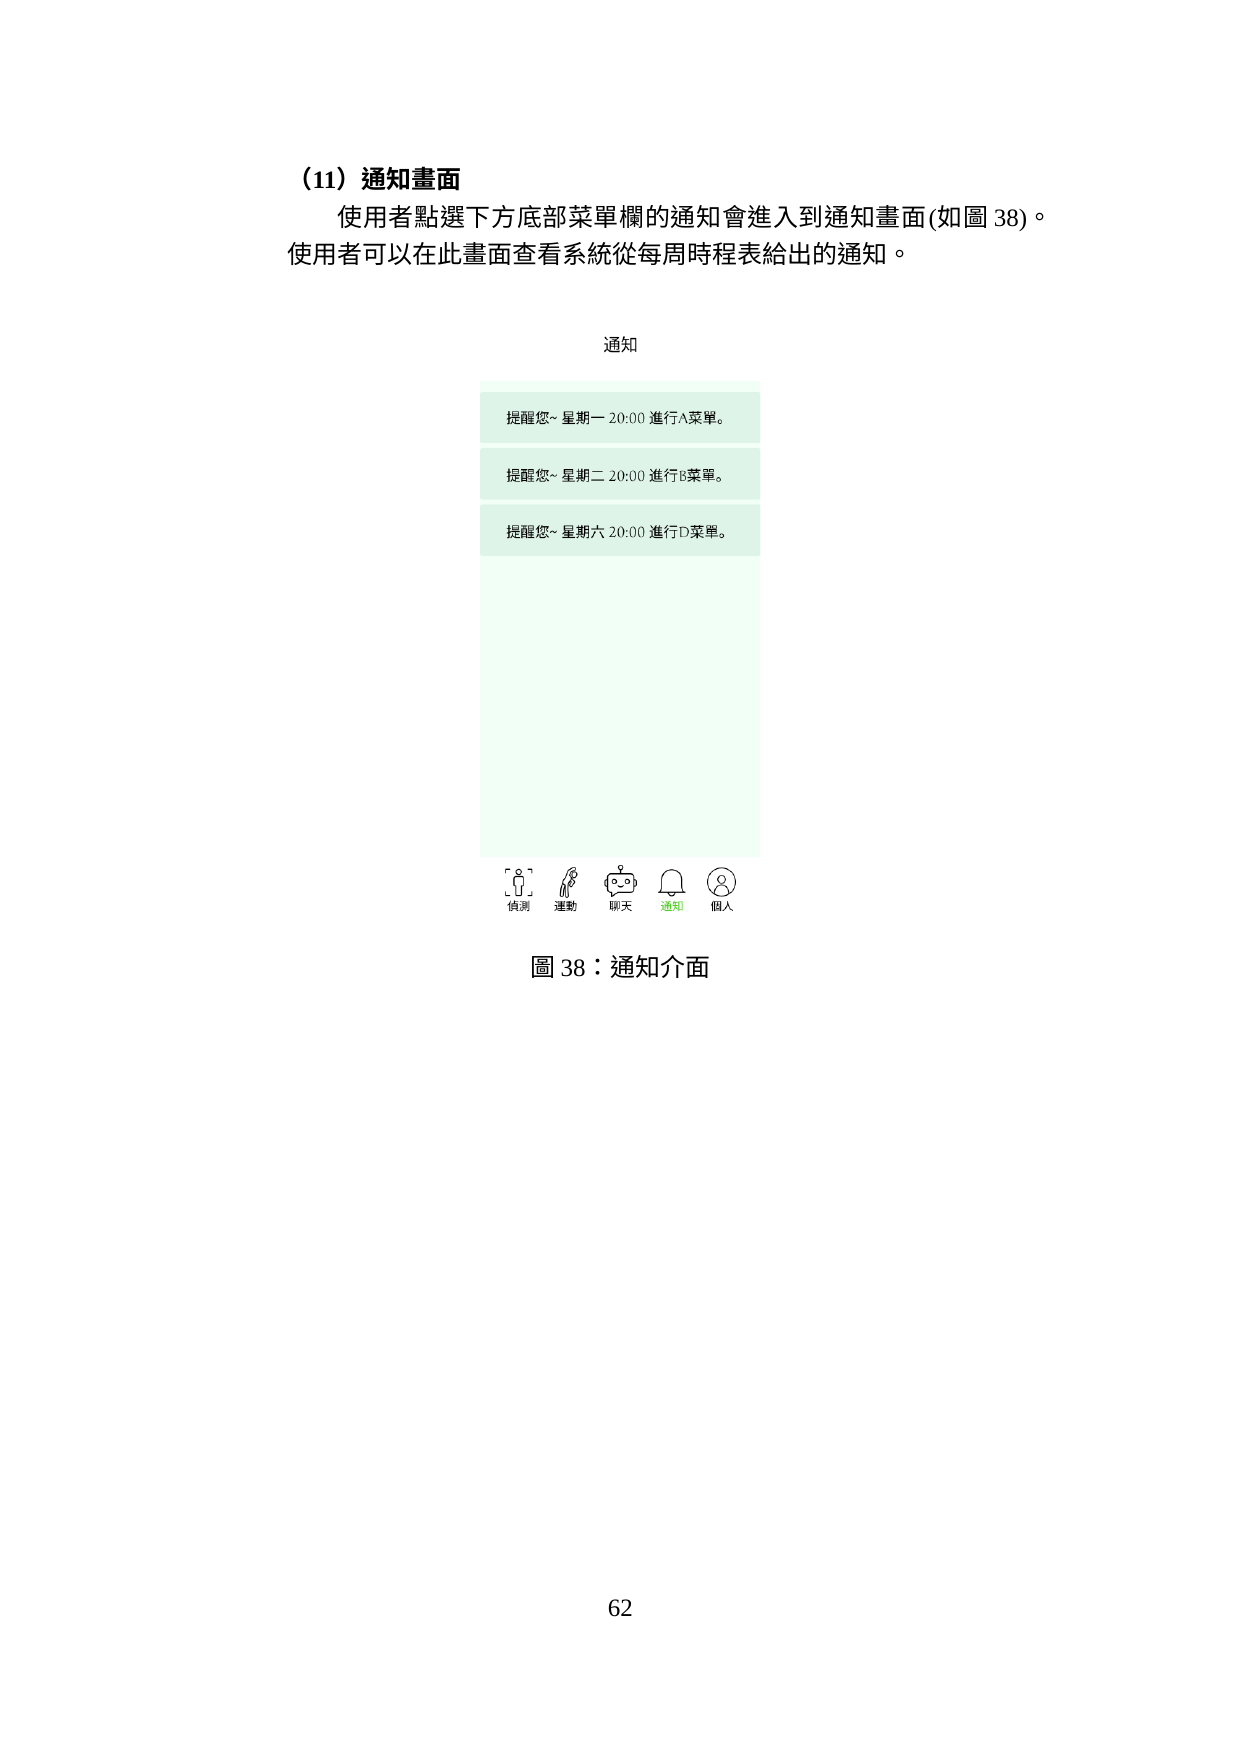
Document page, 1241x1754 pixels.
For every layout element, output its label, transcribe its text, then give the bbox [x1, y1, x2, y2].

text 圖 38：通知介面 [187, 947, 1053, 984]
picture [480, 309, 761, 917]
text （11）通知畫面 [187, 159, 1053, 197]
text 使用者點選下方底部菜單欄的通知會進入到通知畫面(如圖38)。使用者可以在此畫面查看系統從每周時程表給出的通知。 [287, 197, 1053, 272]
